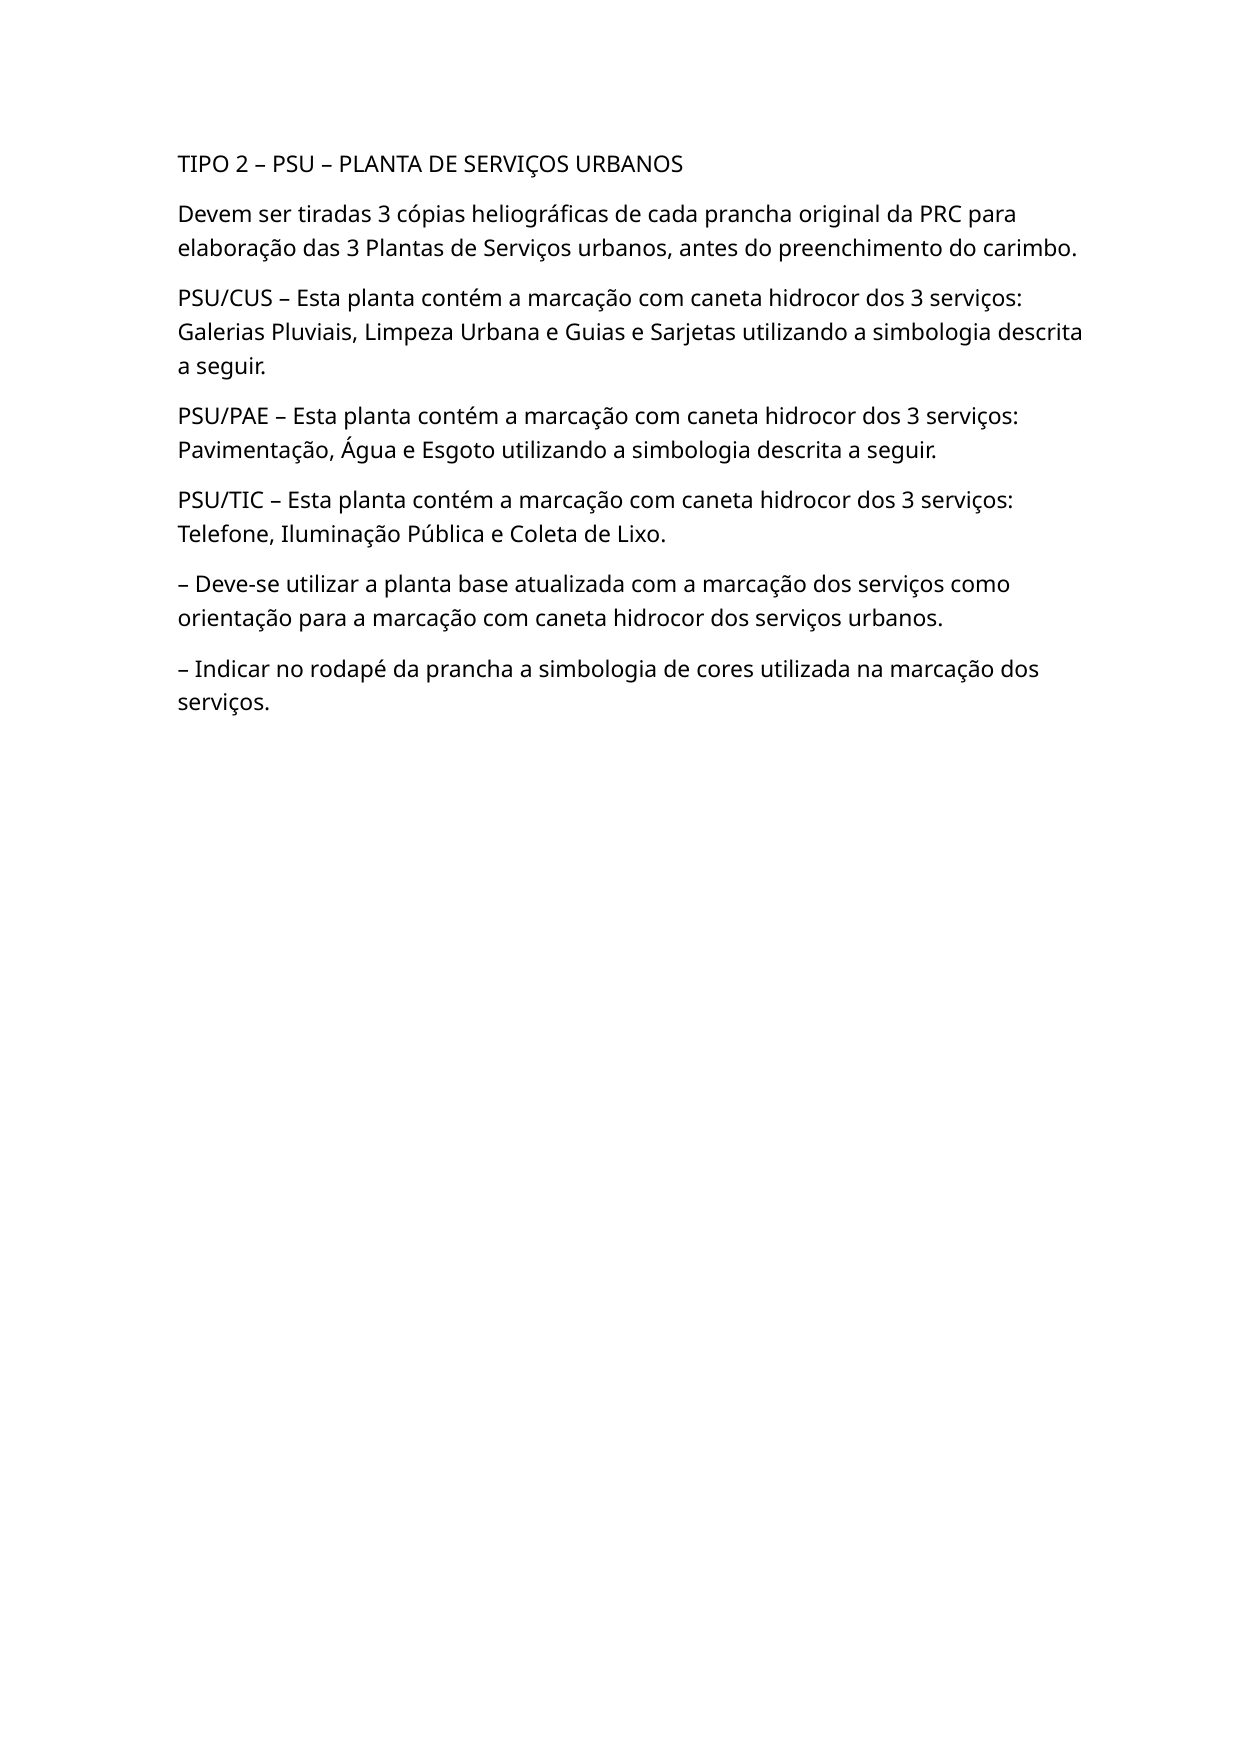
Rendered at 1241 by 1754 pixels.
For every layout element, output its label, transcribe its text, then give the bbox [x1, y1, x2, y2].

text – Indicar no rodapé da prancha a simbologia de cores utilizada na marcação dos serviços. [177, 653, 1093, 718]
text PSU/TIC – Esta planta contém a marcação com caneta hidrocor dos 3 serviços: Telefone, Iluminação Pública e Coleta de Lixo. [177, 484, 1093, 549]
text Devem ser tiradas 3 cópias heliográficas de cada prancha original da PRC para elaboração das 3 Plantas de Serviços urbanos, antes do preenchimento do carimbo. [177, 198, 1093, 263]
text – Deve-se utilizar a planta base atualizada com a marcação dos serviços como orientação para a marcação com caneta hidrocor dos serviços urbanos. [177, 568, 1093, 633]
text PSU/CUS – Esta planta contém a marcação com caneta hidrocor dos 3 serviços: Galerias Pluviais, Limpeza Urbana e Guias e Sarjetas utilizando a simbologia descrita a seguir. [177, 282, 1093, 381]
text PSU/PAE – Esta planta contém a marcação com caneta hidrocor dos 3 serviços: Pavimentação, Água e Esgoto utilizando a simbologia descrita a seguir. [177, 400, 1093, 465]
text TIPO 2 – PSU – PLANTA DE SERVIÇOS URBANOS [177, 148, 1093, 179]
